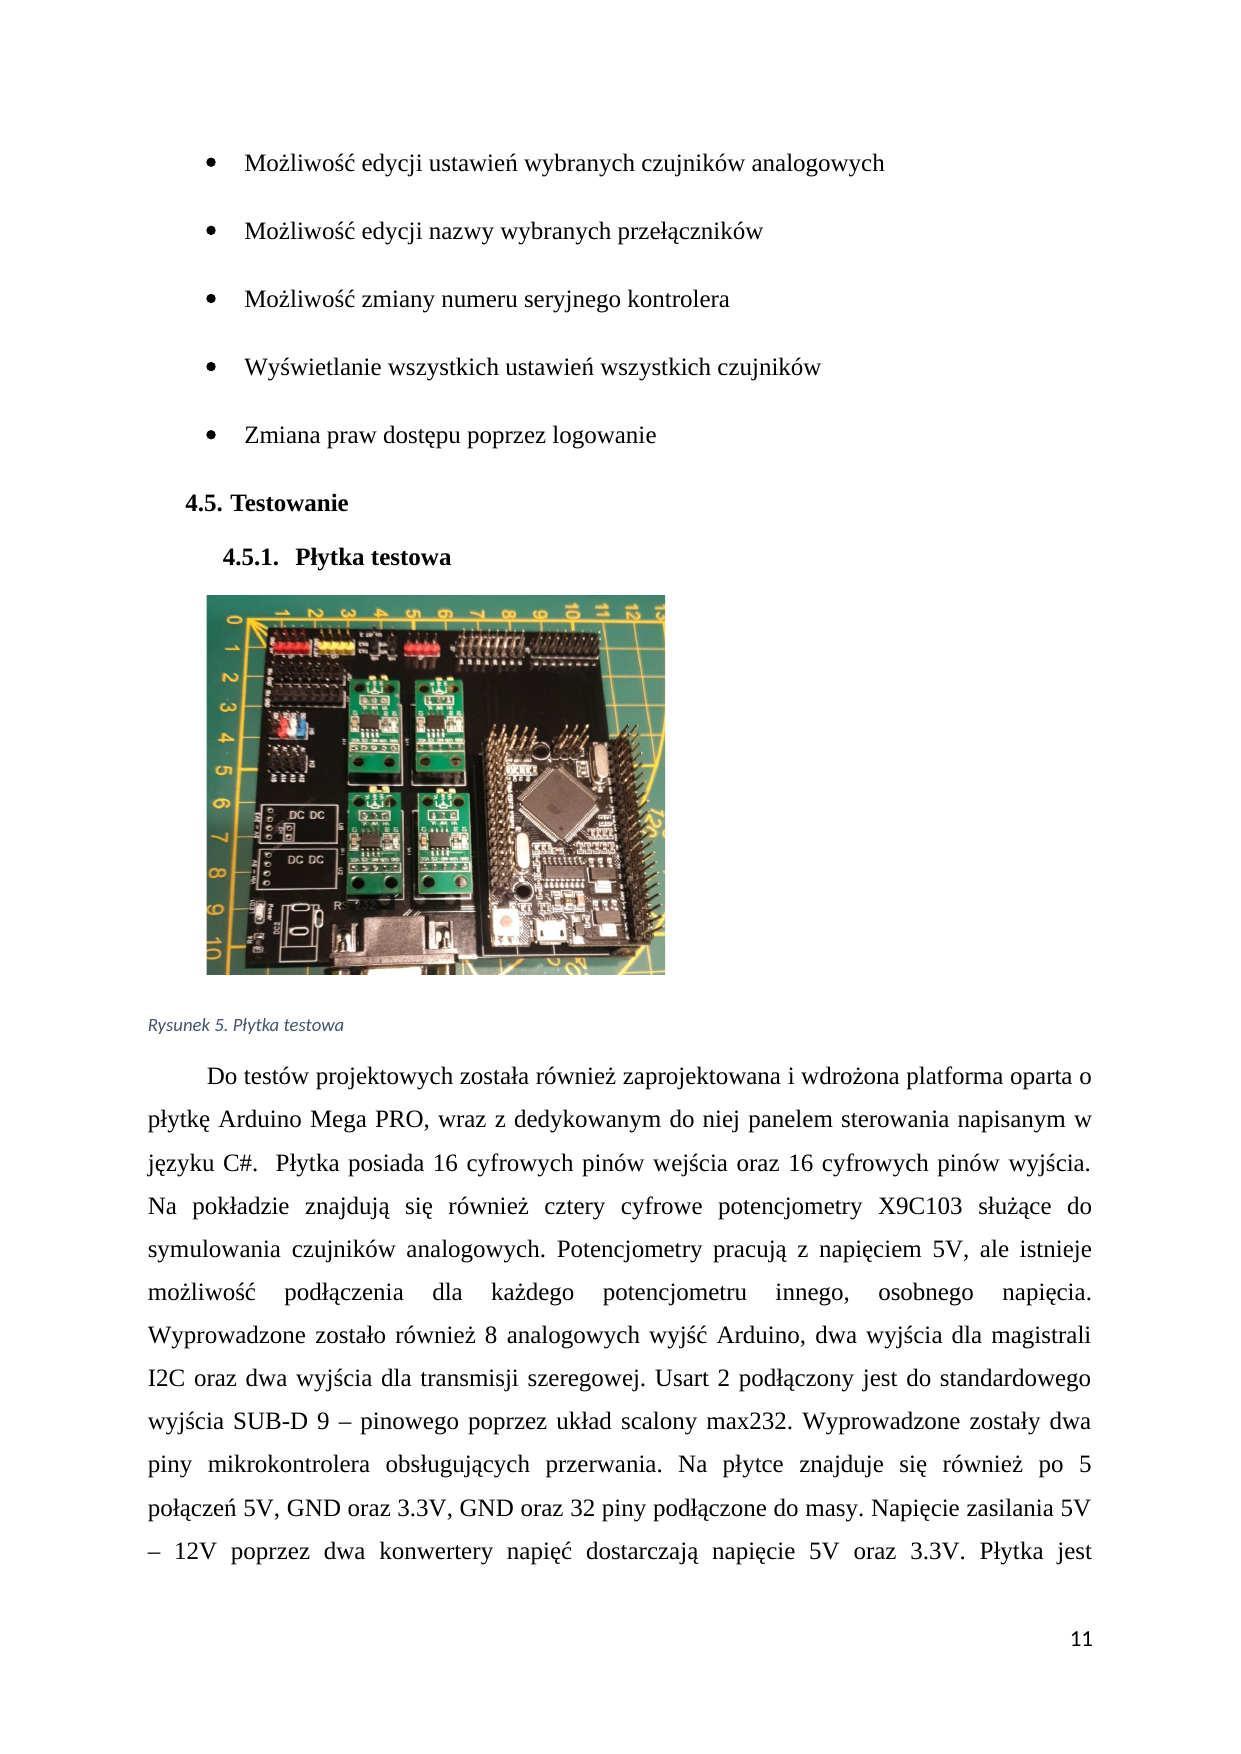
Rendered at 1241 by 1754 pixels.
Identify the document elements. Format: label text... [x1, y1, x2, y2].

list Zmiana praw dostępu poprzez logowanie [207, 420, 1093, 449]
list Wyświetlanie wszystkich ustawień wszystkich czujników [207, 352, 1093, 381]
list Możliwość edycji nazwy wybranych przełączników [207, 216, 1093, 244]
list Możliwość edycji ustawień wybranych czujników analogowych [207, 148, 1093, 176]
text Testowanie [185, 488, 1093, 517]
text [148, 1061, 1093, 1564]
list Płytka testowa [223, 542, 1093, 571]
list Możliwość zmiany numeru seryjnego kontrolera [207, 284, 1093, 313]
picture [206, 595, 666, 975]
